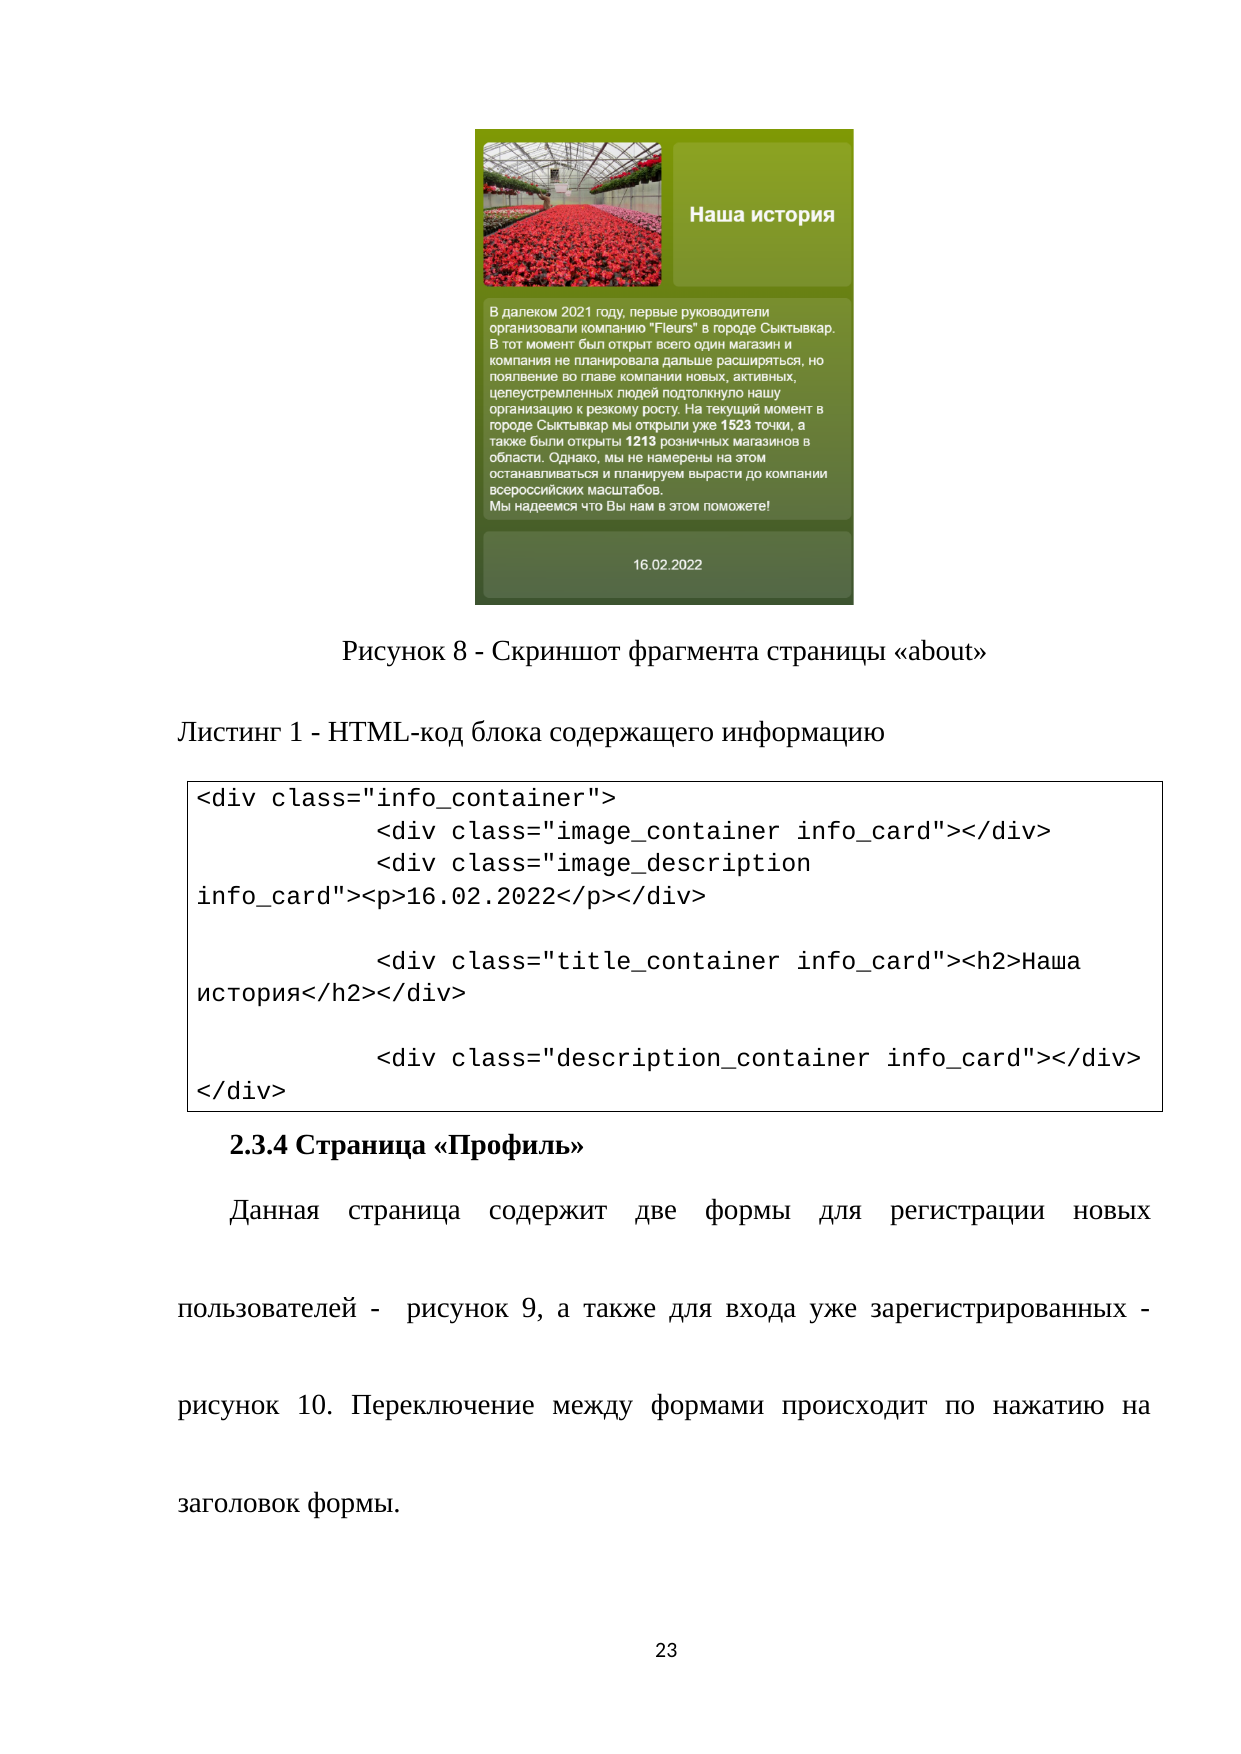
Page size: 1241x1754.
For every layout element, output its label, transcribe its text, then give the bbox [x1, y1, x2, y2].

text Данная страница содержит две формы для регистрации новых пользователей - рисунок 9, а также для входа уже зарегистрированных - рисунок 10. Переключение между формами происходит по нажатию на заголовок формы. [177, 1177, 1152, 1534]
table_header <div class="info_container"> <div class="image_container info_card"></div> <div class="image_description info_card"><p>16.02.2022</p></div> <div class="title_container info_card"><h2>Наша история</h2></div> <div class="description_container info_card"></div> </div> [188, 782, 1162, 1111]
picture [475, 129, 854, 605]
text Рисунок 8 - Скриншот фрагмента страницы «about» [177, 617, 1152, 682]
text Листинг 1 - HTML-код блока содержащего информацию [177, 699, 1152, 764]
text 2.3.4 Страница «Профиль» [177, 1112, 1152, 1177]
